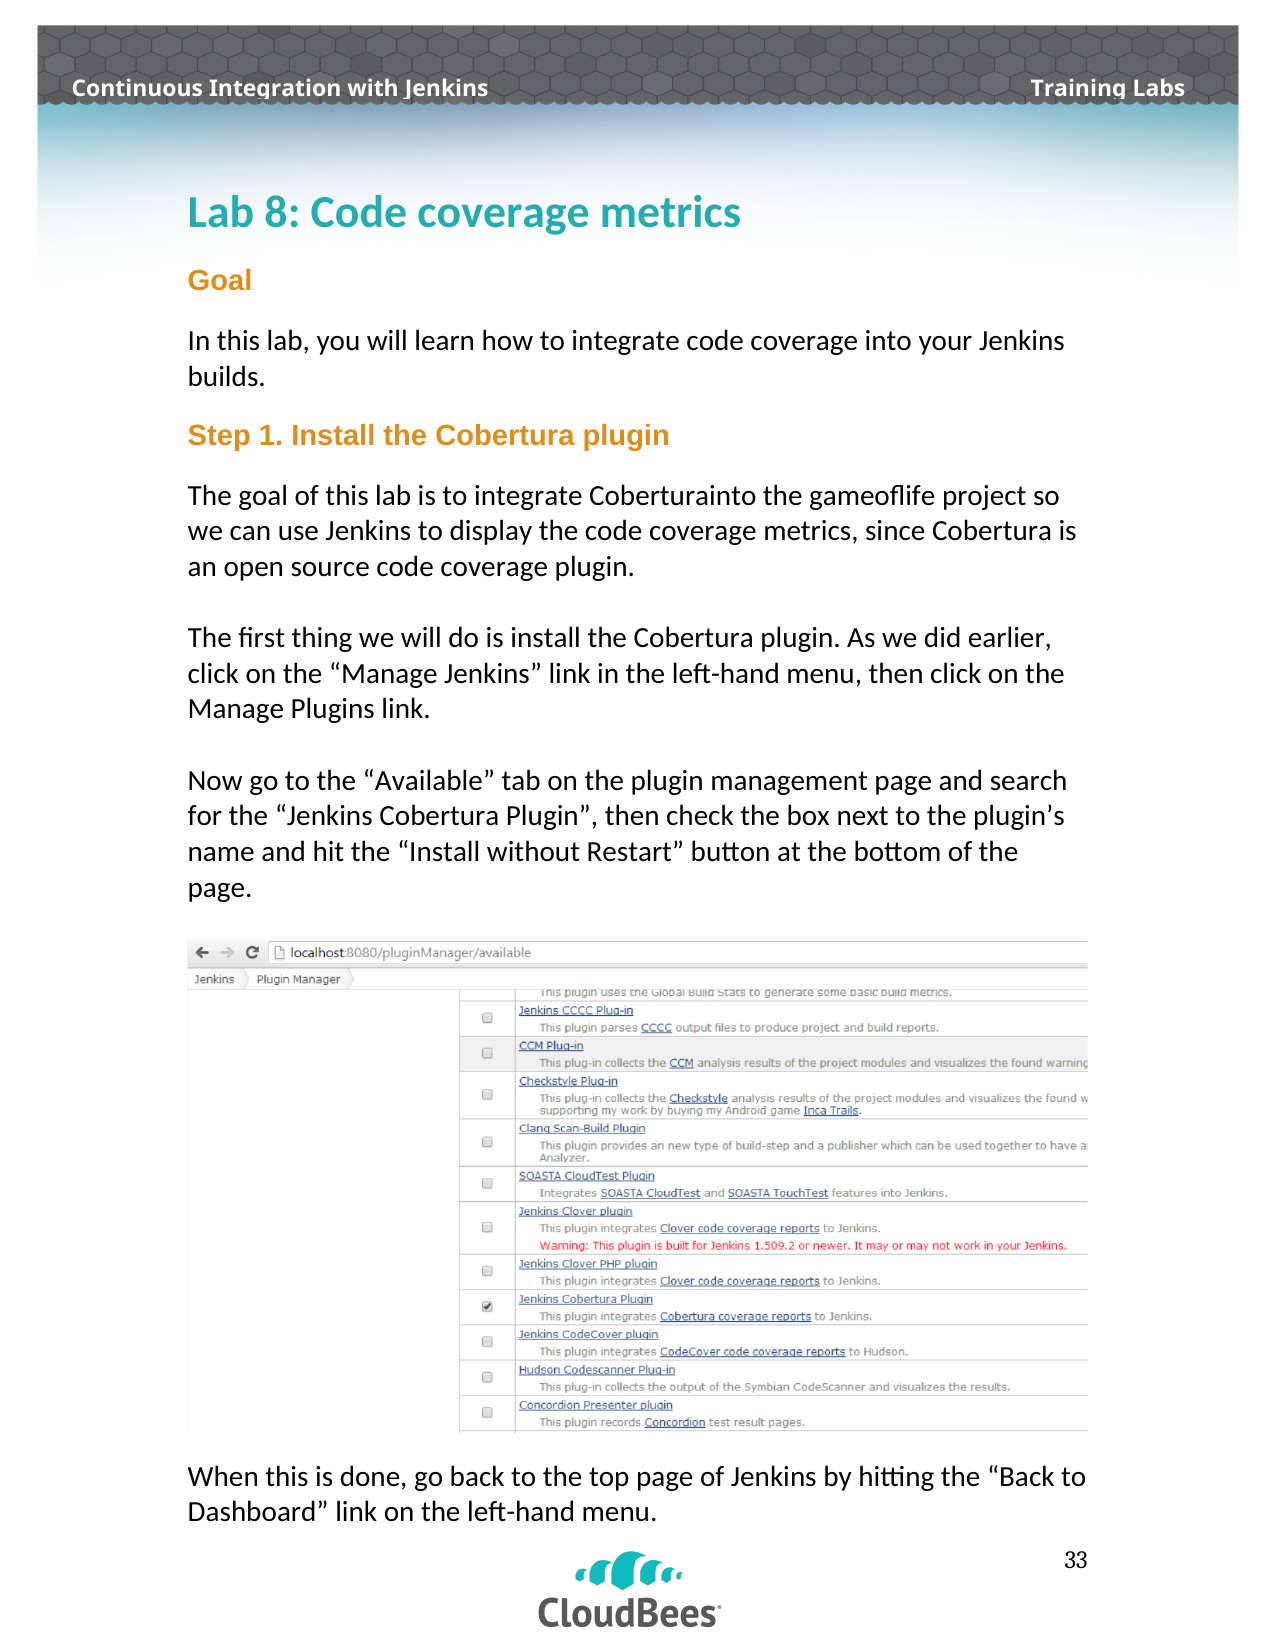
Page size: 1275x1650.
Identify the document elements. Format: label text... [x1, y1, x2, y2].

subtitle Goal [187, 263, 1087, 297]
text When this is done, go back to the top page of Jenkins by hitting the “Back to Dashboard” link on the left-hand menu. [187, 1458, 1087, 1529]
text The goal of this lab is to integrate Coberturainto the gameoflife project so we can use Jenkins to display the code coverage metrics, since Cobertura is an open source code coverage plugin. [187, 477, 1087, 584]
text The first thing we will do is install the Cobertura plugin. As we did earlier, click on the “Manage Jenkins” link in the left-hand menu, then click on the Manage Plugins link. [187, 619, 1087, 726]
picture [0, 0, 1275, 470]
text In this lab, you will learn how to integrate code coverage into your Jenkins builds. [187, 322, 1087, 393]
text Now go to the “Available” tab on the plugin management page and search for the “Jenkins Cobertura Plugin”, then check the box next to the plugin’s name and hit the “Install without Restart” button at the bottom of the page. [187, 762, 1087, 904]
picture [525, 1538, 729, 1650]
subtitle Step 1. Install the Cobertura plugin [187, 418, 1087, 452]
picture [187, 940, 1088, 1433]
subtitle Lab 8: Code coverage metrics [187, 182, 1087, 238]
